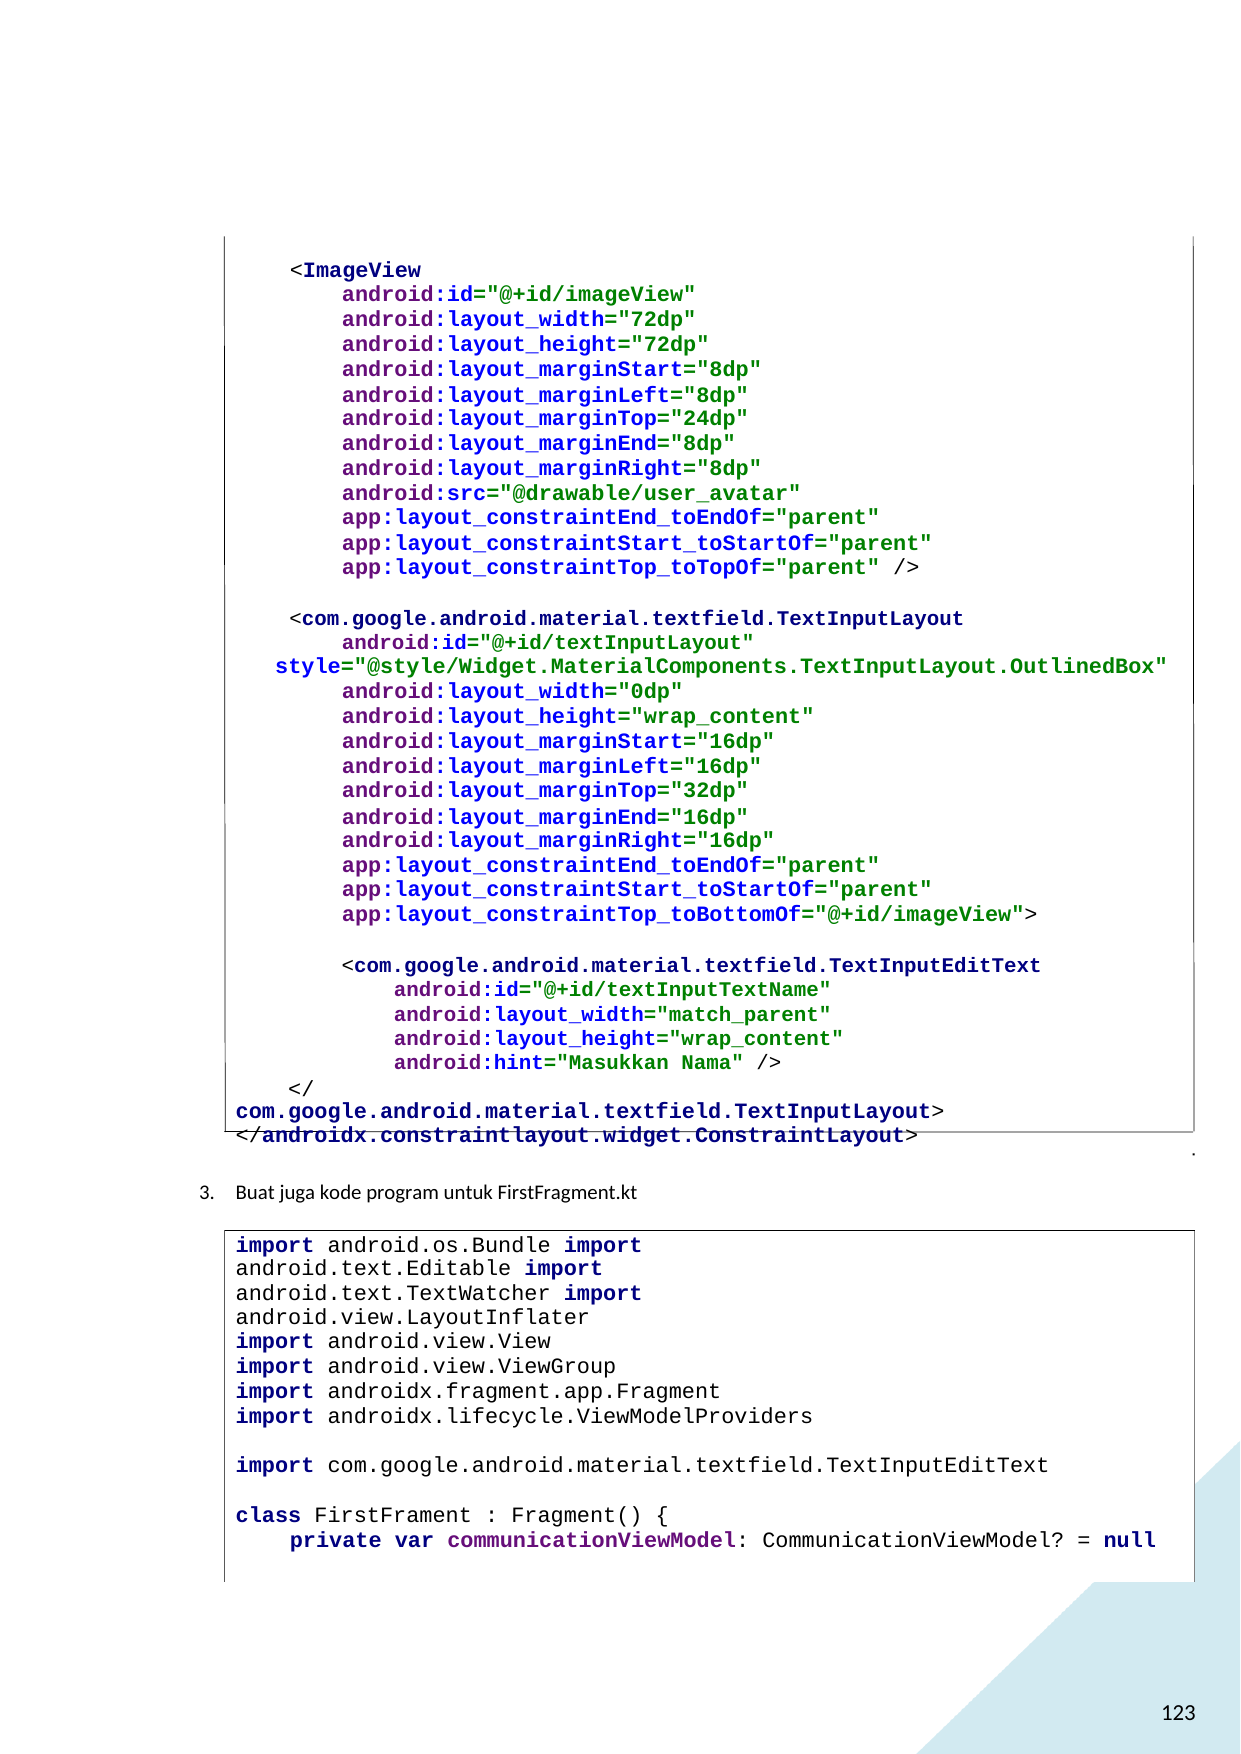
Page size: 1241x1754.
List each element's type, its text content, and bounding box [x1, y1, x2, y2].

text app:layout_constraintStart_toStartOf="parent" [342, 531, 1196, 556]
text import androidx.fragment.app.Fragment [235, 1380, 1196, 1405]
text import android.view.ViewGroup [235, 1356, 1196, 1380]
text android:src="@drawable/user_avatar" [342, 482, 1196, 506]
text app:layout_constraintTop_toBottomOf="@+id/imageView"> [342, 903, 1196, 928]
list Buat juga kode program untuk FirstFragment.kt [199, 1179, 1196, 1204]
text android:layout_marginLeft="16dp" [342, 755, 1196, 780]
text class FirstFrament : Fragment() { [235, 1504, 1196, 1529]
text import com.google.android.material.textfield.TextInputEditText [235, 1455, 1196, 1479]
picture [224, 1230, 1241, 1754]
text app:layout_constraintStart_toStartOf="parent" [342, 879, 1196, 903]
text android:layout_marginEnd="16dp" [342, 804, 1196, 829]
text app:layout_constraintTop_toTopOf="parent" /> [342, 557, 1196, 581]
text android:layout_marginEnd="8dp" [342, 432, 1196, 457]
text android:layout_marginLeft="8dp" [342, 383, 1196, 407]
text private var communicationViewModel: CommunicationViewModel? = null [289, 1529, 1196, 1554]
text import androidx.lifecycle.ViewModelProviders [235, 1405, 1196, 1430]
text <com.google.android.material.textfield.TextInputLayout android:id="@+id/textInputLayout" [289, 608, 996, 656]
text android:id="@+id/imageView" [342, 283, 1196, 308]
text style="@style/Widget.MaterialComponents.TextInputLayout.OutlinedBox" [275, 656, 1196, 681]
text android:layout_marginRight="8dp" [342, 457, 1196, 482]
text android:layout_marginStart="16dp" [342, 730, 1196, 755]
text app:layout_constraintEnd_toEndOf="parent" [342, 506, 1196, 531]
text import android.os.Bundle import android.text.Editable import android.text.TextWatcher import android.view.LayoutInflater import android.view.View [235, 1233, 681, 1355]
text android:layout_height="wrap_content" [342, 705, 1196, 730]
text android:layout_width="72dp" [342, 308, 1196, 333]
text android:layout_marginRight="16dp" [342, 829, 1196, 854]
text app:layout_constraintEnd_toEndOf="parent" [342, 854, 1196, 879]
text android:layout_marginTop="24dp" [342, 407, 1196, 432]
text android:layout_width="0dp" [342, 681, 1196, 705]
text <com.google.android.material.textfield.TextInputEditText android:id="@+id/textInputTextName" android:layout_width="match_parent" android:layout_height="wrap_content" android:hint="Masukkan Nama" /> [341, 955, 1075, 1076]
text android:layout_marginStart="8dp" [342, 358, 1196, 383]
text </com.google.android.material.textfield.TextInputLayout> </androidx.constraintlayout.widget.ConstraintLayout> [235, 1078, 1023, 1149]
text <ImageView [289, 259, 1196, 283]
text android:layout_height="72dp" [342, 333, 1196, 358]
text android:layout_marginTop="32dp" [342, 780, 1196, 804]
